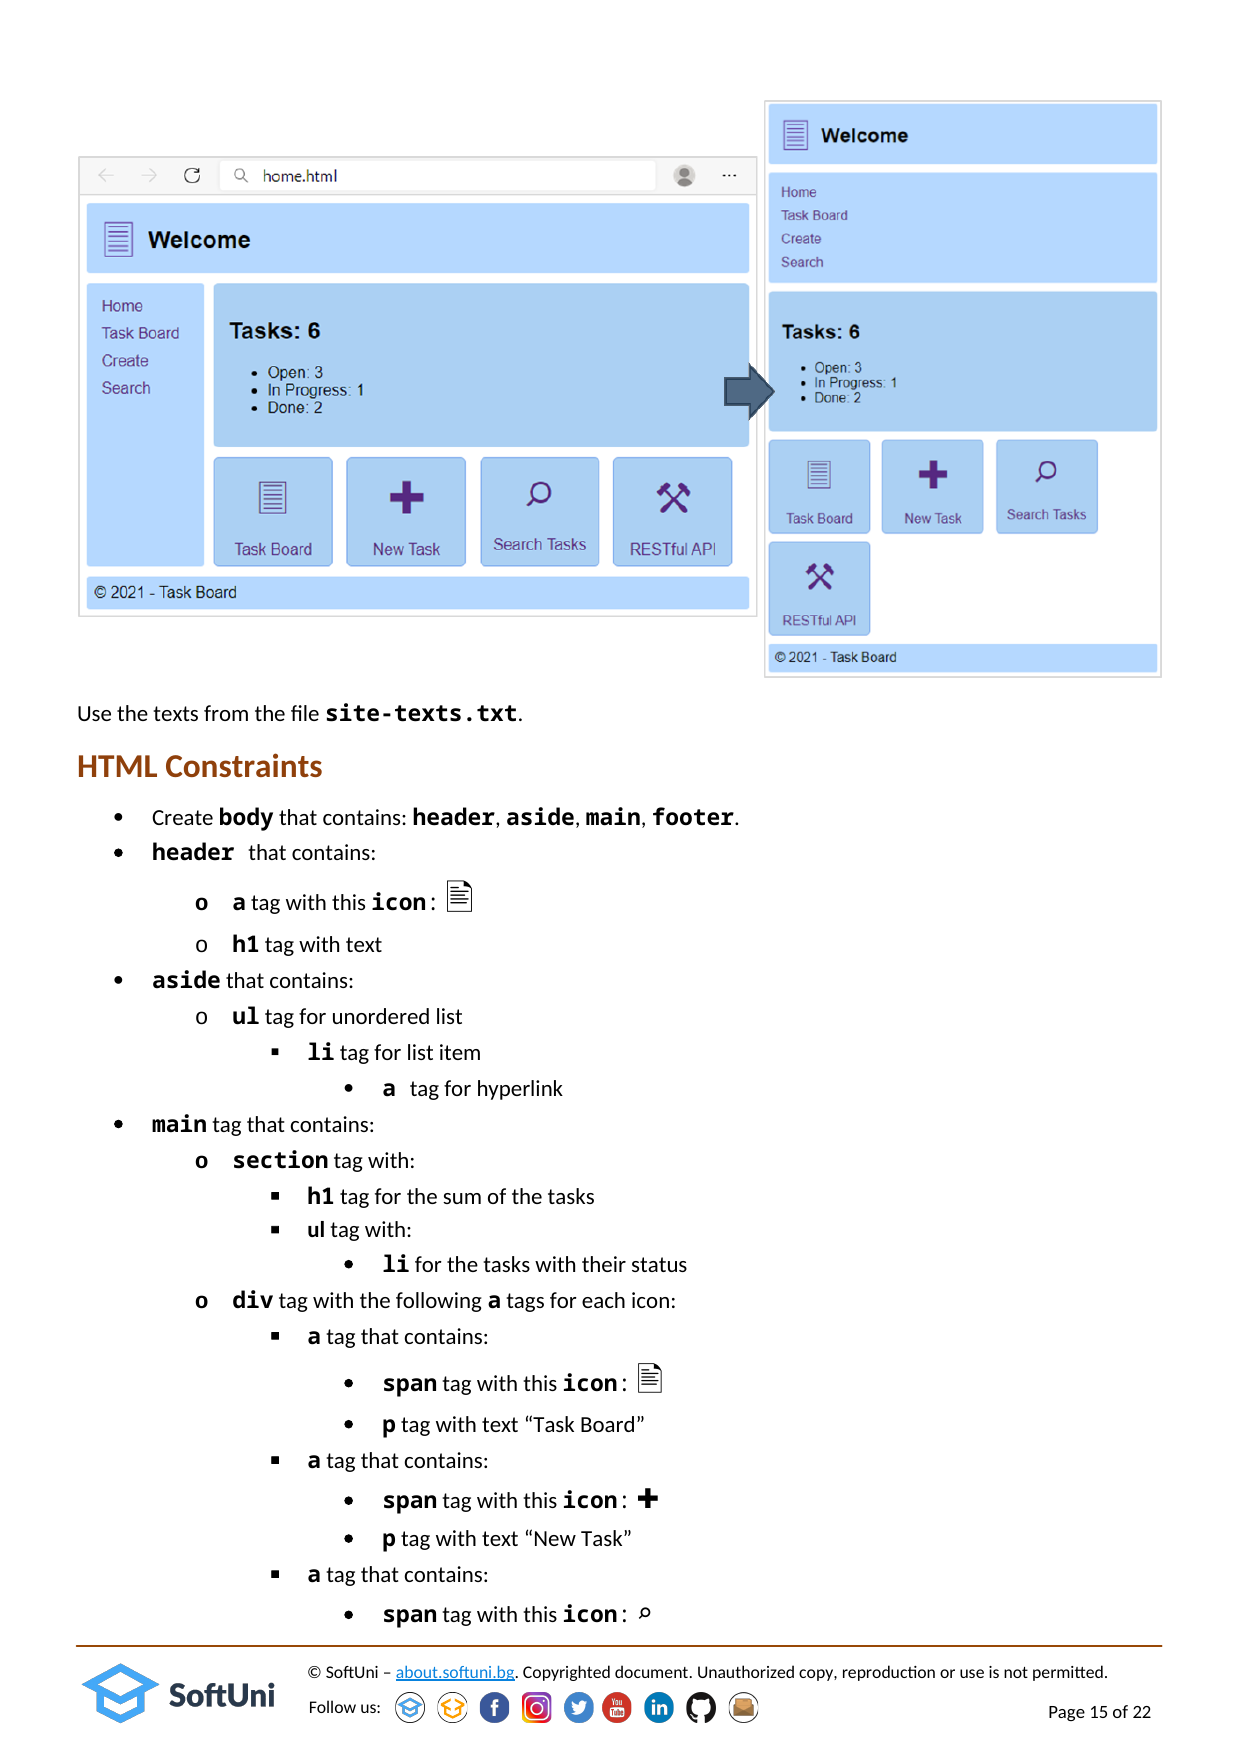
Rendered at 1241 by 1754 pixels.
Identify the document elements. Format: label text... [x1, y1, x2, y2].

list span tag with this icon: ✚ [344, 1480, 1163, 1517]
picture [437, 1692, 468, 1723]
list span tag with this icon: 🖹 [344, 1356, 1163, 1401]
picture [76, 95, 1164, 681]
picture [479, 1692, 510, 1723]
list a tag that contains: [269, 1558, 1163, 1589]
list span tag with this icon: ⌕ [344, 1594, 1163, 1631]
picture [602, 1692, 632, 1723]
picture [644, 1692, 653, 1701]
list p tag with text “Task Board” [344, 1408, 1163, 1439]
list ul tag for unordered list [194, 1000, 1163, 1031]
list li for the tasks with their status [344, 1248, 1163, 1279]
picture [395, 1692, 425, 1723]
list h1 tag for the sum of the tasks [269, 1179, 1163, 1211]
picture [665, 1714, 674, 1723]
list a tag that contains: [269, 1444, 1163, 1475]
list a tag for hyperlink [344, 1072, 1163, 1103]
picture [658, 1705, 667, 1714]
list a tag with this icon: 🖹 [194, 872, 1163, 921]
text Use the texts from the file site-texts.txt. [77, 697, 1163, 728]
list a tag that contains: [269, 1320, 1163, 1351]
list main tag that contains: [114, 1108, 1163, 1139]
picture [686, 1692, 716, 1723]
list Create body that contains: header, aside, main, footer. [114, 800, 1163, 832]
picture [75, 1658, 281, 1729]
list ul tag with: [269, 1216, 1163, 1243]
picture [522, 1692, 552, 1723]
list div tag with the following a tags for each icon: [194, 1284, 1163, 1315]
list header that contains: [114, 836, 1163, 868]
list aside that contains: [114, 964, 1163, 995]
picture [644, 1714, 653, 1723]
subtitle HTML Constraints [77, 745, 1163, 786]
list h1 tag with text [194, 928, 1163, 959]
list p tag with text “New Task” [344, 1522, 1163, 1553]
picture [564, 1692, 594, 1723]
list li tag for list item [269, 1036, 1163, 1067]
list section tag with: [194, 1143, 1163, 1175]
picture [665, 1692, 674, 1701]
picture [728, 1692, 759, 1723]
